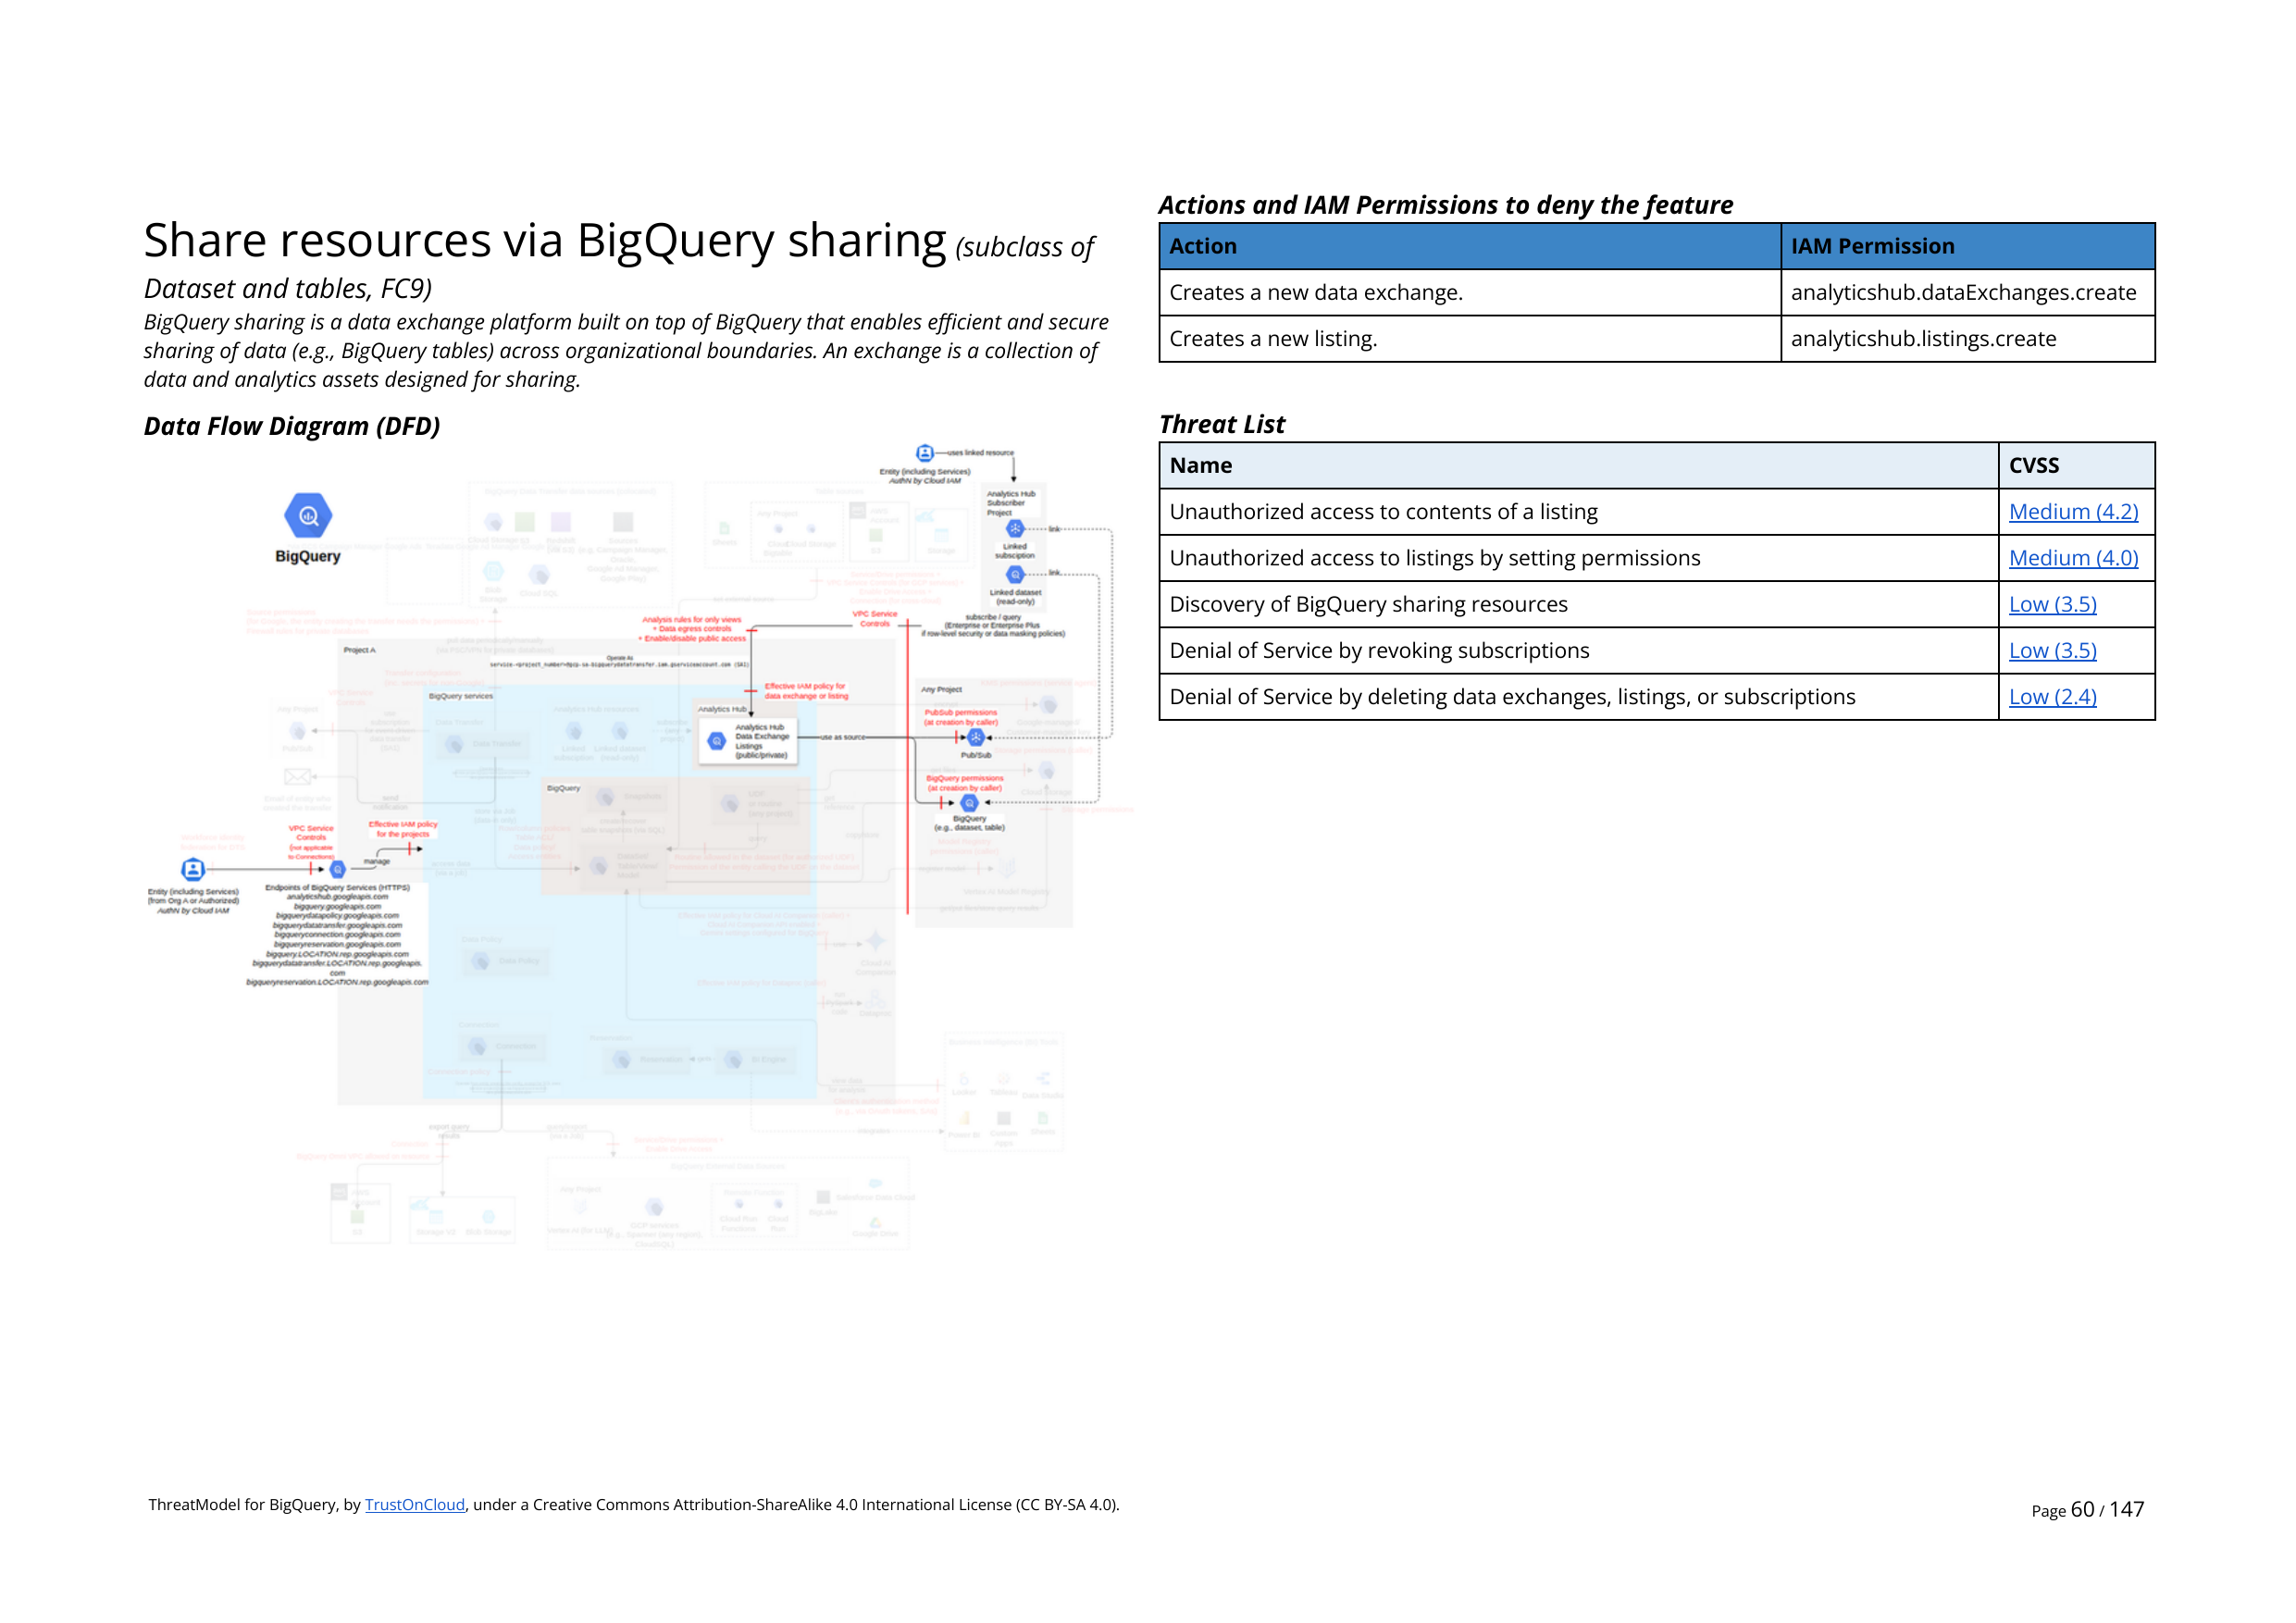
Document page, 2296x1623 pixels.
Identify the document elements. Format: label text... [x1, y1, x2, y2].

table_header Share resources via BigQuery sharing (subclass of Dataset and tables, FC9) BigQuery sharing is a data exchange platform built on top of BigQuery that enables efficient and secure sharing of data (e.g., BigQuery tables) across organizational boundaries. An exchange is a collection of data and analytics assets designed for sharing. Data Flow Diagram (DFD) [141, 163, 1148, 1264]
table_header Actions and IAM Permissions to deny the feature Threat List [1150, 163, 2157, 1264]
picture [147, 442, 1136, 1252]
